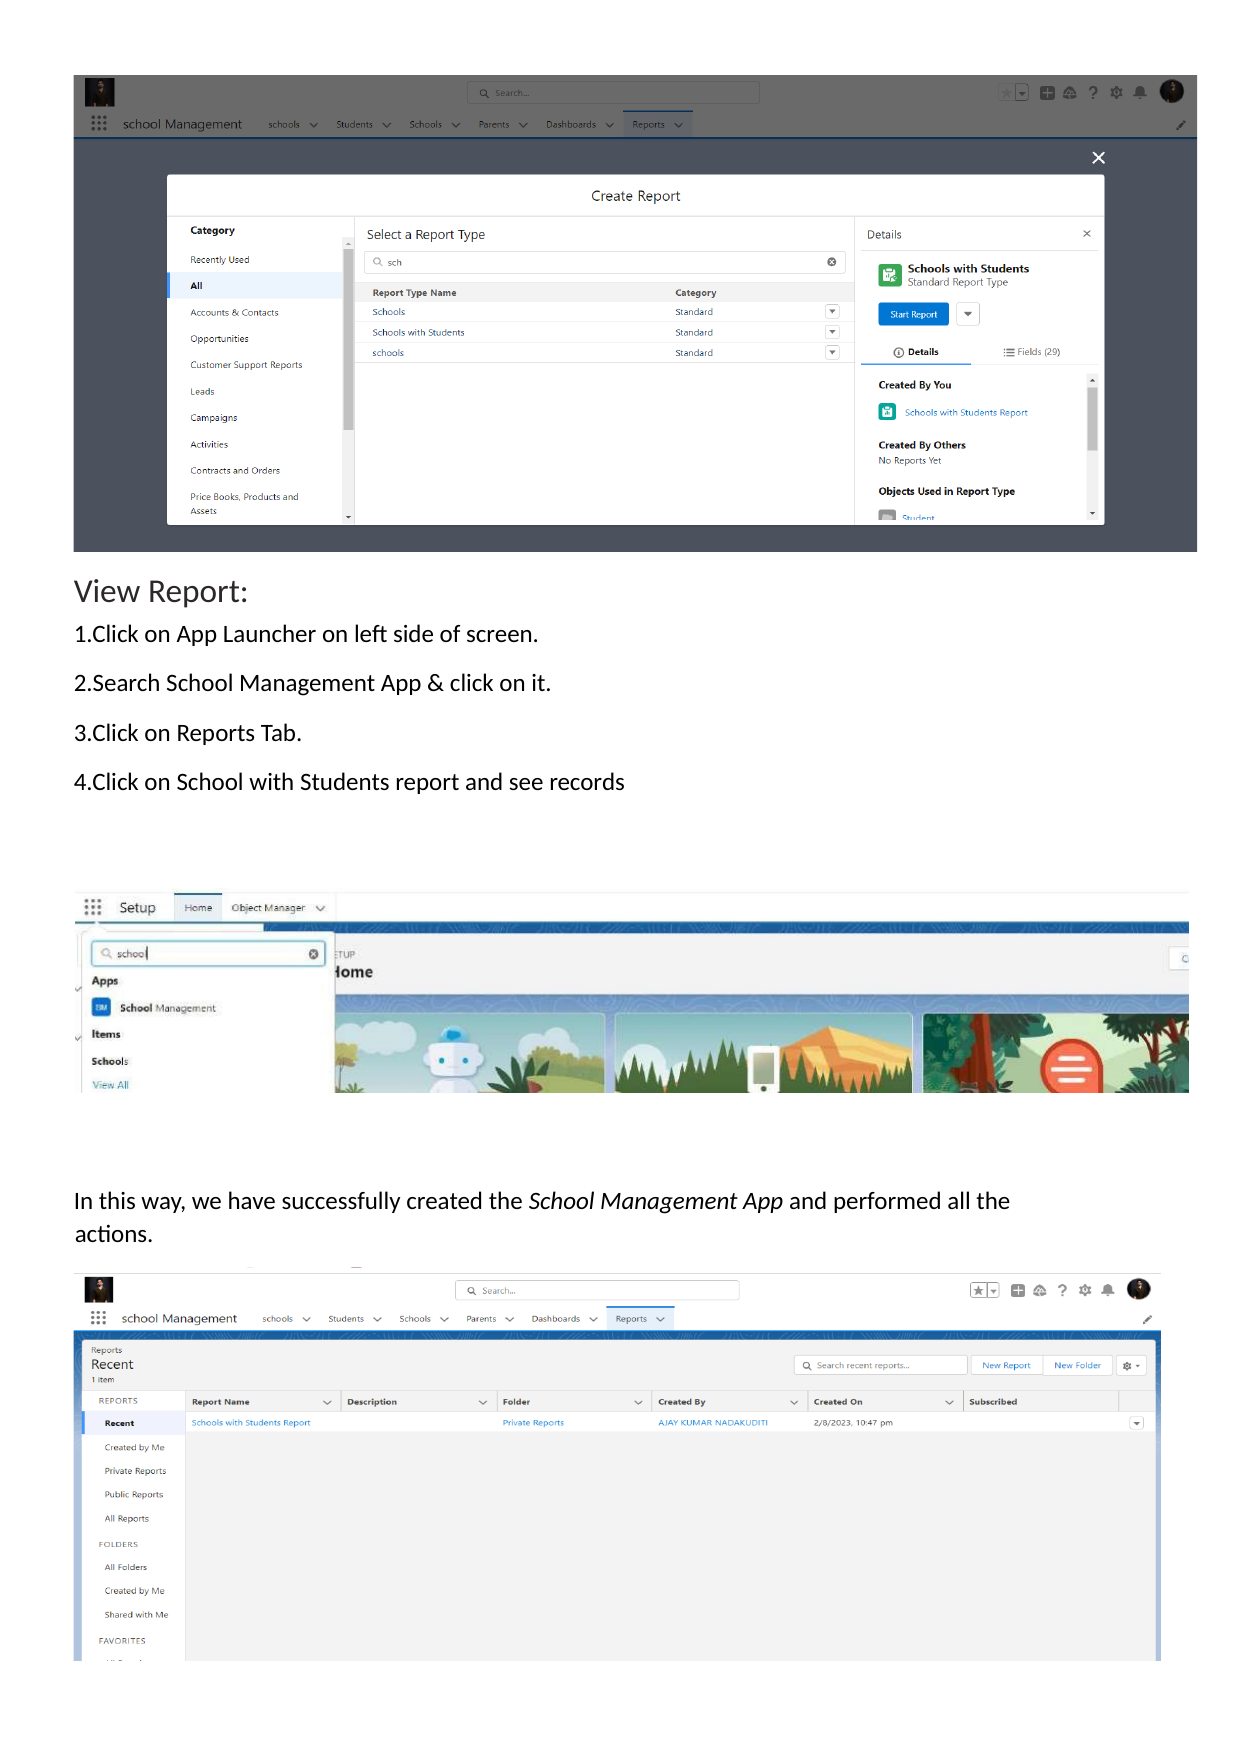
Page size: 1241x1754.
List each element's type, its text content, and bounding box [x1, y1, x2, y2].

text 4.Click on School with Students report and see records [73, 767, 1165, 797]
text 1.Click on App Launcher on left side of screen. [73, 618, 1028, 649]
text In this way, we have successfully created the School Management App and performed all the actions. [73, 1186, 1028, 1249]
picture [73, 1267, 1161, 1661]
text View Report: [73, 570, 1165, 611]
text 3.Click on Reports Tab. [73, 717, 1028, 748]
picture [75, 888, 1189, 1093]
picture [73, 75, 1198, 552]
text 2.Search School Management App & click on it. [73, 668, 1028, 698]
